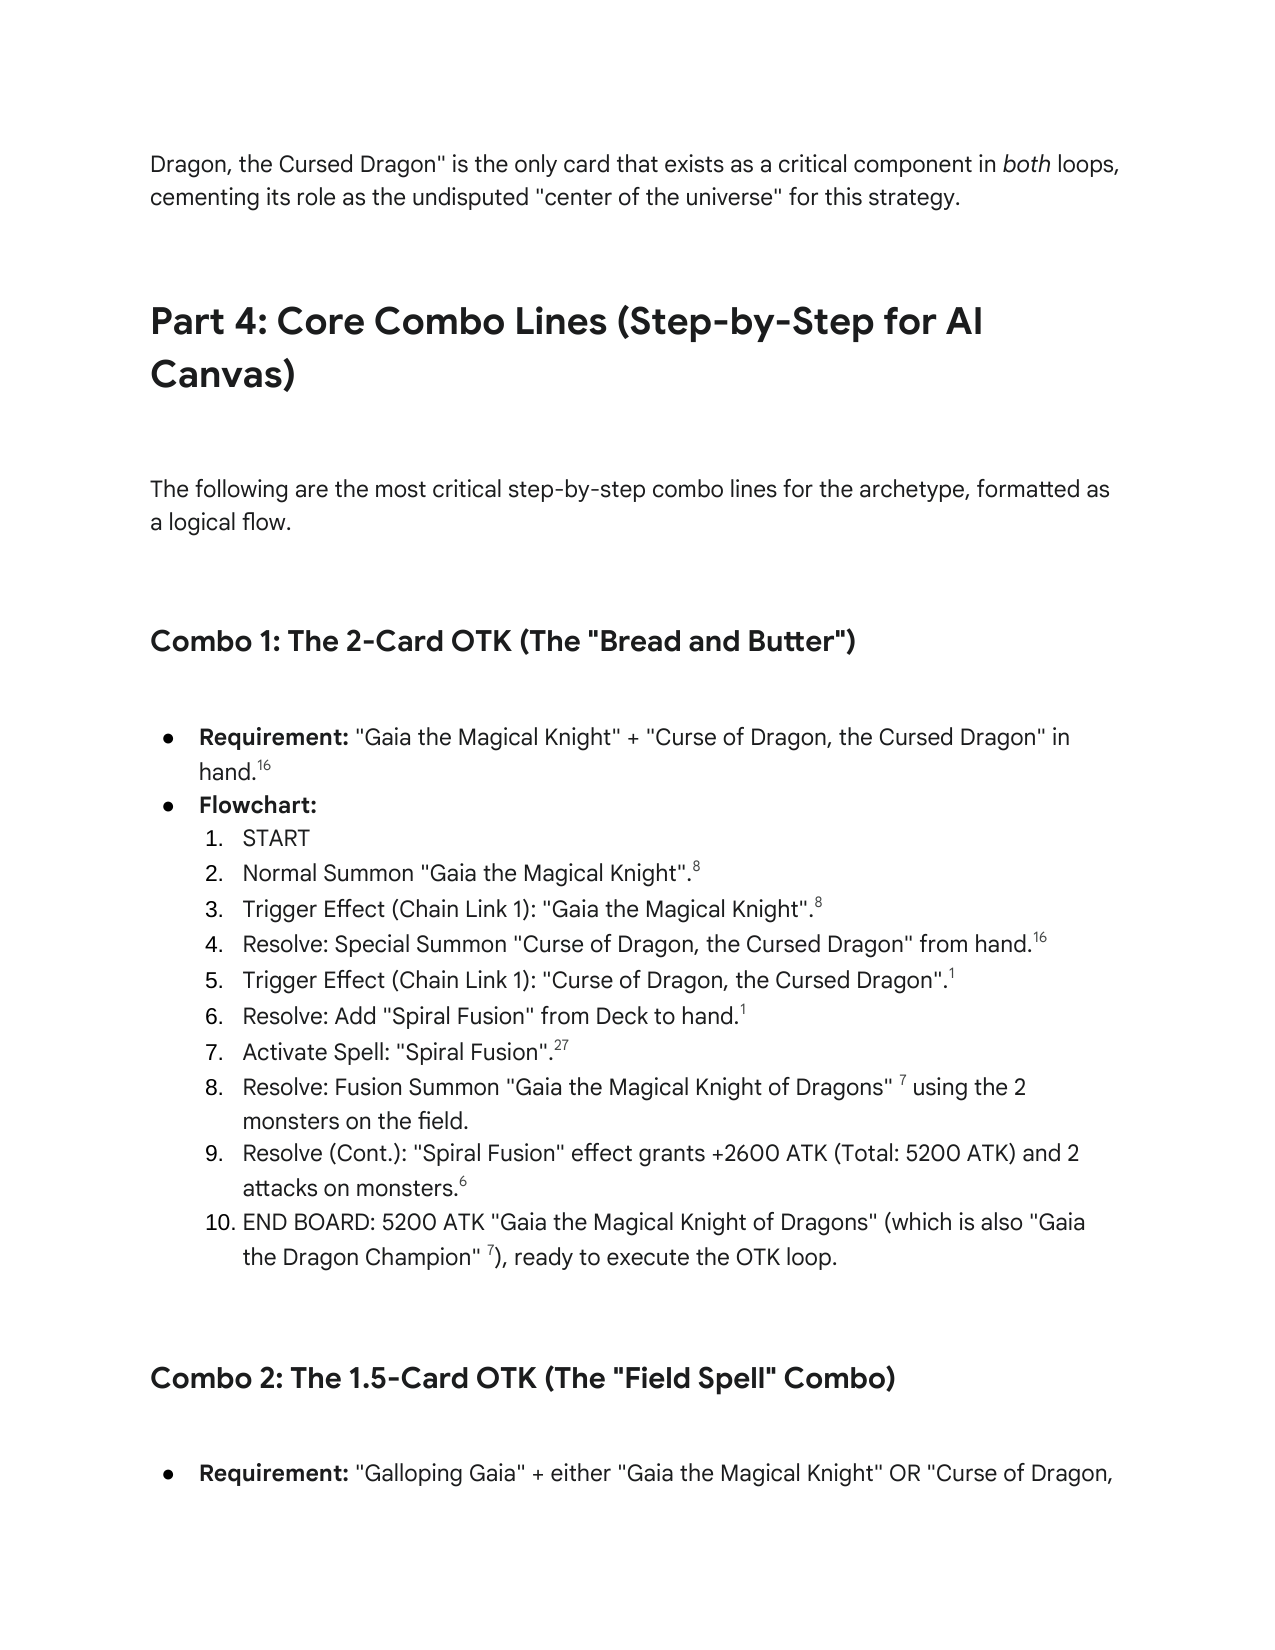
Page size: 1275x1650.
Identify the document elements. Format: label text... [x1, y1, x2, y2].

list Resolve: Add "Spiral Fusion" from Deck to hand.1 [205, 1000, 1125, 1031]
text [150, 150, 1125, 211]
list Resolve (Cont.): "Spiral Fusion" effect grants +2600 ATK (Total: 5200 ATK) and 2 attacks on monsters.6 [205, 1139, 1125, 1204]
list Resolve: Fusion Summon "Gaia the Magical Knight of Dragons" 7 using the 2 monsters on the field. [205, 1072, 1125, 1136]
list Trigger Effect (Chain Link 1): "Curse of Dragon, the Cursed Dragon".1 [205, 964, 1125, 996]
subtitle Combo 1: The 2-Card OTK (The "Bread and Butter") [150, 623, 1125, 660]
list Resolve: Special Summon "Curse of Dragon, the Cursed Dragon" from hand.16 [205, 929, 1125, 960]
list Activate Spell: "Spiral Fusion".27 [205, 1036, 1125, 1067]
list Normal Summon "Gaia the Magical Knight".8 [205, 857, 1125, 888]
list Trigger Effect (Chain Link 1): "Gaia the Magical Knight".8 [205, 893, 1125, 924]
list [161, 1459, 1125, 1488]
list Flowchart: [161, 792, 1125, 821]
text The following are the most critical step-by-step combo lines for the archetype, formatted as a logical flow. [150, 475, 1125, 537]
subtitle Part 4: Core Combo Lines (Step-by-Step for AI Canvas) [150, 298, 1125, 399]
subtitle Combo 2: The 1.5-Card OTK (The "Field Spell" Combo) [150, 1360, 1125, 1397]
list START [205, 824, 1125, 853]
list END BOARD: 5200 ATK "Gaia the Magical Knight of Dragons" (which is also "Gaia the Dragon Champion" 7), ready to execute the OTK loop. [205, 1208, 1125, 1273]
list Requirement: "Gaia the Magical Knight" + "Curse of Dragon, the Cursed Dragon" in hand.16 [161, 723, 1125, 787]
